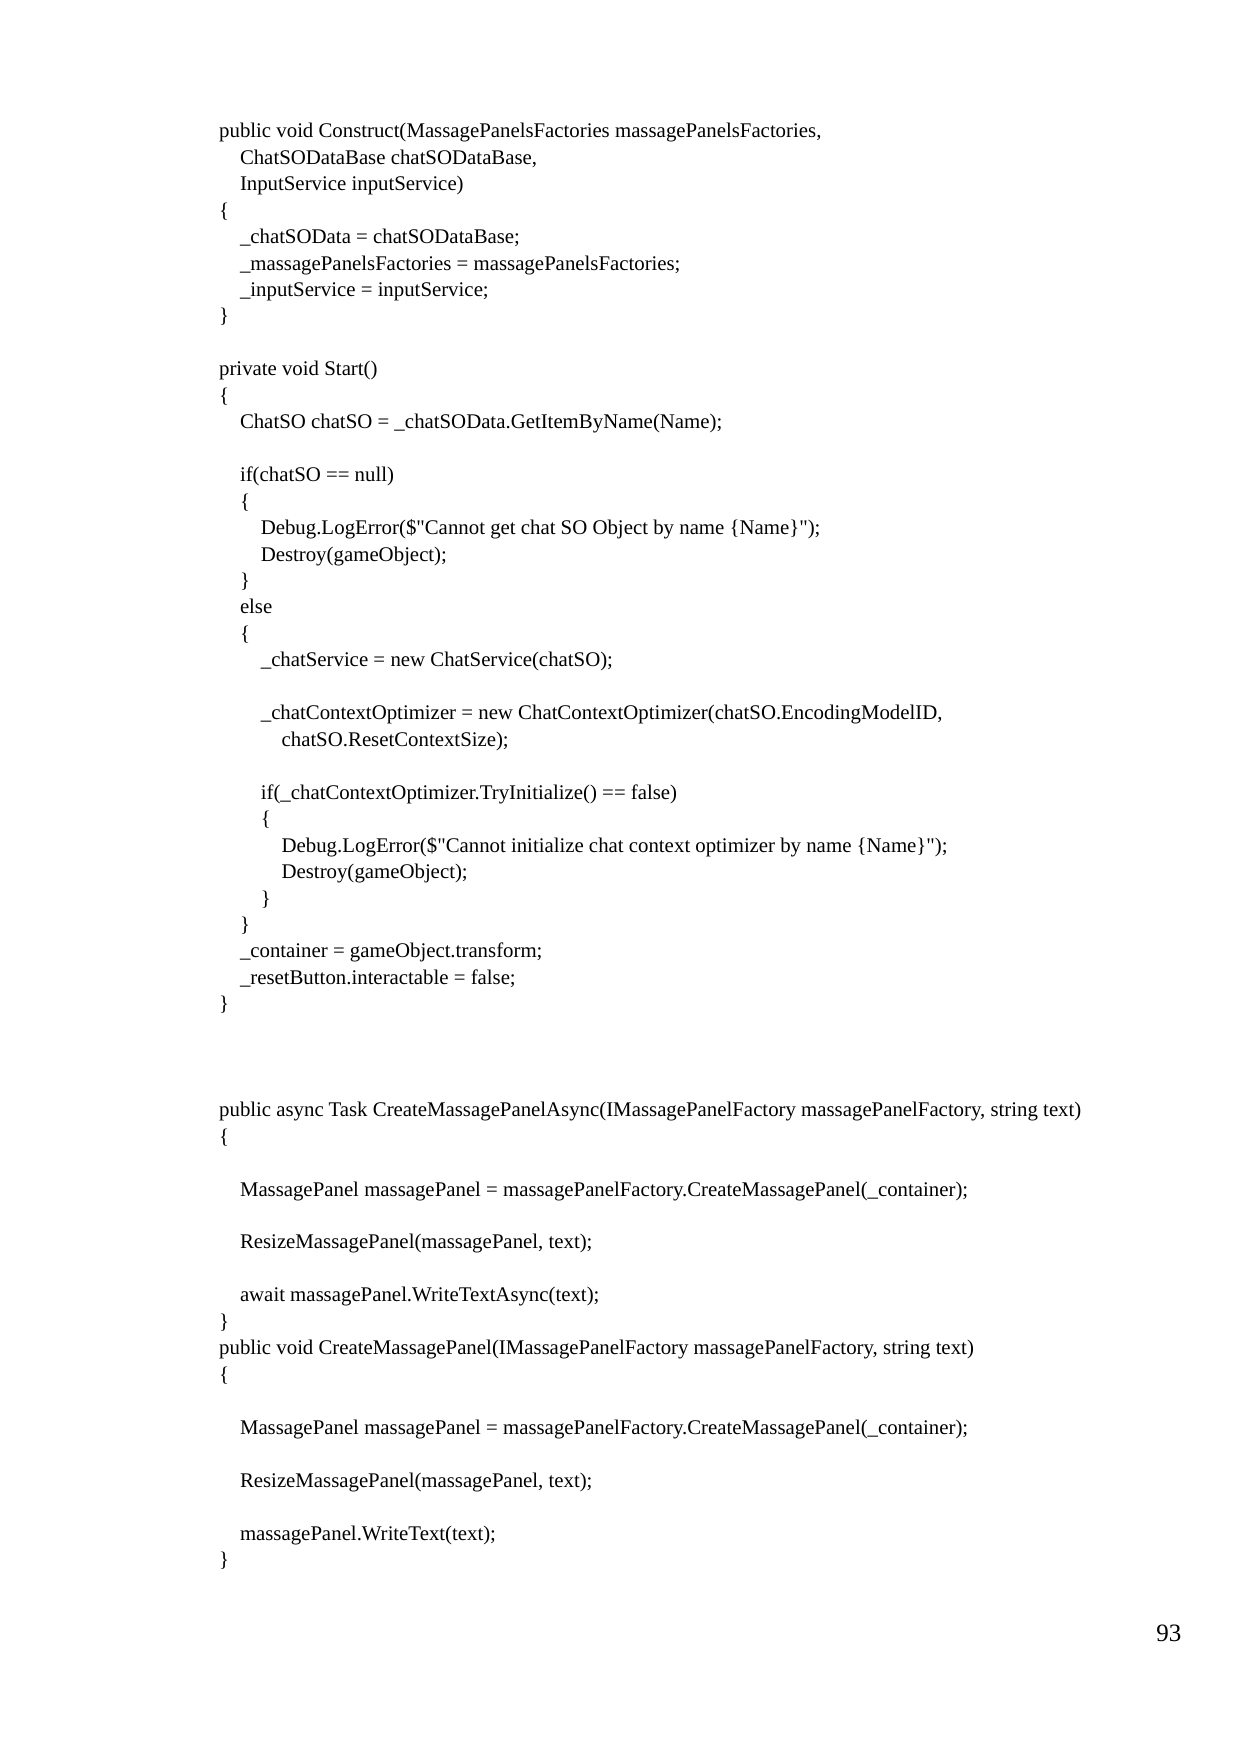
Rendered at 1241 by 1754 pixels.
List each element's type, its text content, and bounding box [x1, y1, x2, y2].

text { [177, 488, 1181, 513]
text chatSO.ResetContextSize); [177, 727, 1181, 751]
text } [177, 991, 1181, 1015]
text { [177, 621, 1181, 645]
text Destroy(gameObject); [177, 541, 1181, 566]
text private void Start() [177, 356, 1181, 380]
text } [177, 1547, 1181, 1571]
text _container = gameObject.transform; [177, 938, 1181, 962]
text { [177, 1123, 1181, 1148]
text MassagePanel massagePanel = massagePanelFactory.CreateMassagePanel(_container); [177, 1176, 1181, 1201]
text Debug.LogError($"Cannot initialize chat context optimizer by name {Name}"); [177, 832, 1181, 857]
text ResizeMassagePanel(massagePanel, text); [177, 1229, 1181, 1253]
text InputService inputService) [177, 171, 1181, 195]
text _chatContextOptimizer = new ChatContextOptimizer(chatSO.EncodingModelID, [177, 700, 1181, 724]
text if(chatSO == null) [177, 462, 1181, 486]
text ChatSODataBase chatSODataBase, [177, 144, 1181, 169]
text public void Construct(MassagePanelsFactories massagePanelsFactories, [177, 118, 1181, 142]
text { [177, 1362, 1181, 1386]
text massagePanel.WriteText(text); [177, 1520, 1181, 1544]
text await massagePanel.WriteTextAsync(text); [177, 1282, 1181, 1306]
text } [177, 303, 1181, 327]
text } [177, 885, 1181, 909]
text _chatService = new ChatService(chatSO); [177, 647, 1181, 671]
text public void CreateMassagePanel(IMassagePanelFactory massagePanelFactory, string text) [177, 1335, 1181, 1359]
text { [177, 806, 1181, 830]
text _resetButton.interactable = false; [177, 965, 1181, 989]
text Destroy(gameObject); [177, 859, 1181, 883]
text if(_chatContextOptimizer.TryInitialize() == false) [177, 779, 1181, 804]
text _chatSOData = chatSODataBase; [177, 224, 1181, 248]
text ResizeMassagePanel(massagePanel, text); [177, 1467, 1181, 1492]
text Debug.LogError($"Cannot get chat SO Object by name {Name}"); [177, 515, 1181, 539]
text { [177, 383, 1181, 407]
text ChatSO chatSO = _chatSOData.GetItemByName(Name); [177, 409, 1181, 433]
text else [177, 594, 1181, 618]
text } [177, 1309, 1181, 1333]
text } [177, 912, 1181, 936]
text } [177, 568, 1181, 592]
text MassagePanel massagePanel = massagePanelFactory.CreateMassagePanel(_container); [177, 1414, 1181, 1439]
text _inputService = inputService; [177, 277, 1181, 301]
text public async Task CreateMassagePanelAsync(IMassagePanelFactory massagePanelFactory, string text) [177, 1097, 1181, 1121]
text { [177, 197, 1181, 222]
text _massagePanelsFactories = massagePanelsFactories; [177, 250, 1181, 274]
